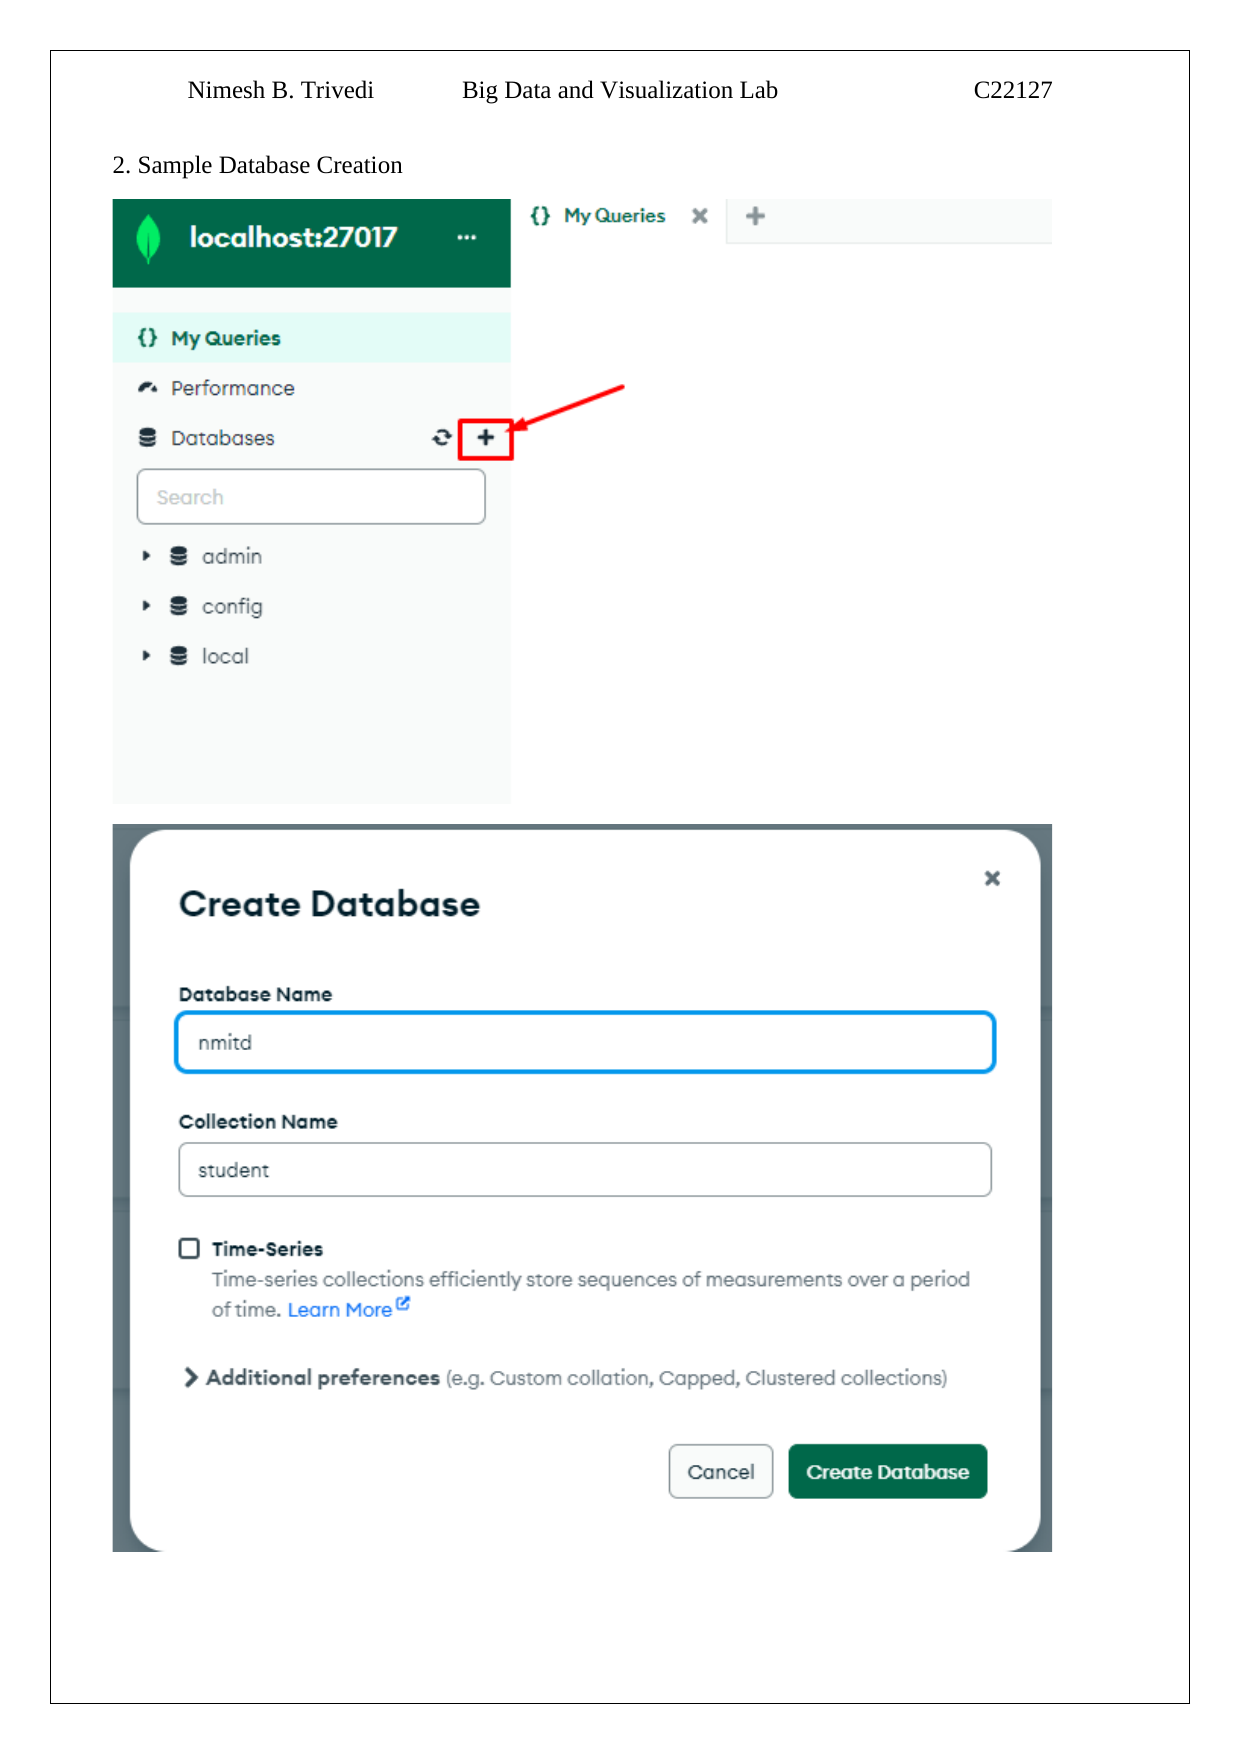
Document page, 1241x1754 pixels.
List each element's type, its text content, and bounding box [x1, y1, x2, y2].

text 2. Sample Database Creation [112, 150, 1128, 179]
picture [112, 824, 1053, 1552]
picture [112, 199, 1052, 804]
